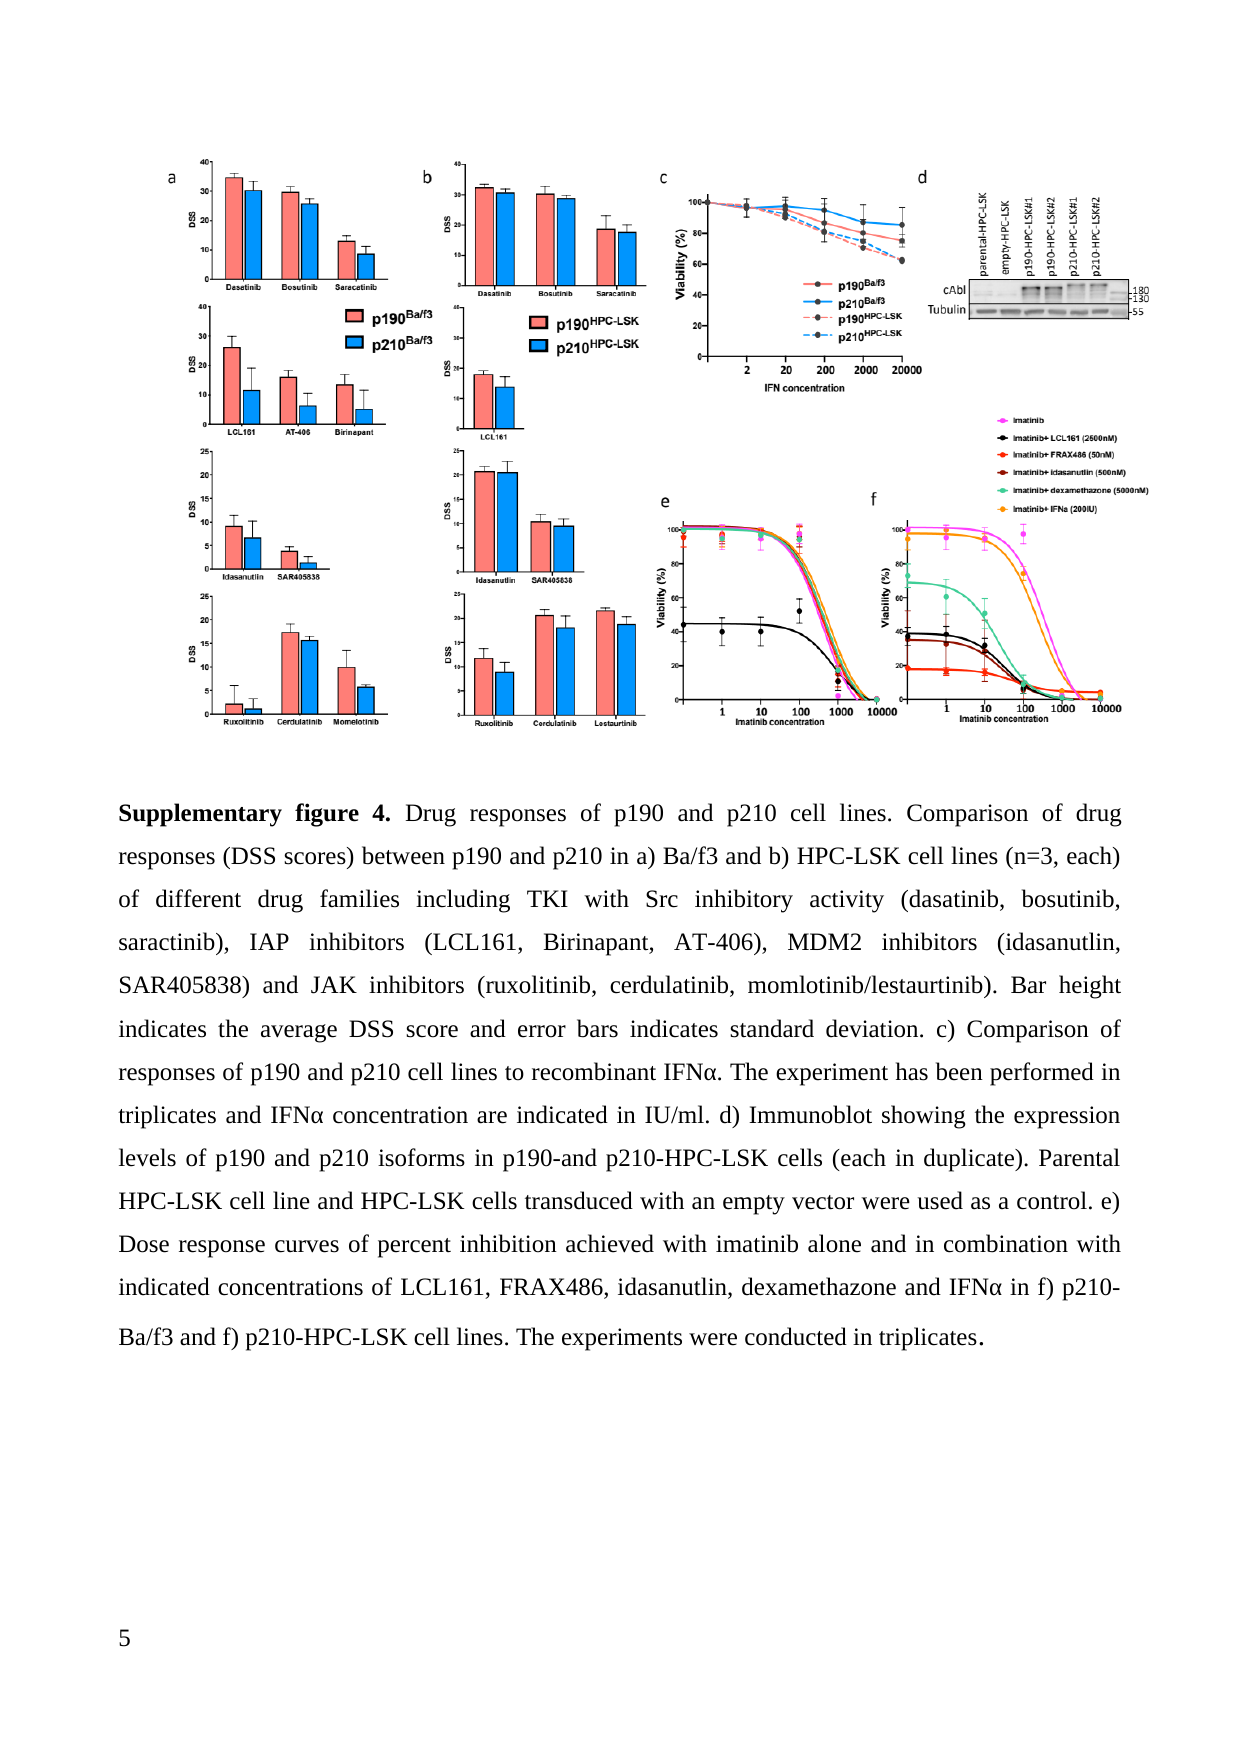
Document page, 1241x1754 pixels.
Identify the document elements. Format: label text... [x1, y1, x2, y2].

text Supplementary figure 4. Drug responses of p190 and p210 cell lines. Comparison of drug responses (DSS scores) between p190 and p210 in a) Ba/f3 and b) HPC-LSK cell lines (n=3, each) of different drug families including TKI with Src inhibitory activity (dasatinib, bosutinib, saractinib), IAP inhibitors (LCL161, Birinapant, AT-406), MDM2 inhibitors (idasanutlin, SAR405838) and JAK inhibitors (ruxolitinib, cerdulatinib, momlotinib/lestaurtinib). Bar height indicates the average DSS score and error bars indicates standard deviation. c) Comparison of responses of p190 and p210 cell lines to recombinant IFNα. The experiment has been performed in triplicates and IFNα concentration are indicated in IU/ml. d) Immunoblot showing the expression levels of p190 and p210 isoforms in p190-and p210-HPC-LSK cells (each in duplicate). Parental HPC-LSK cell line and HPC-LSK cells transduced with an empty vector were used as a control. e) Dose response curves of percent inhibition achieved with imatinib alone and in combination with indicated concentrations of LCL161, FRAX486, idasanutlin, dexamethazone and IFNα in f) p210-Ba/f3 and f) p210-HPC-LSK cell lines. The experiments were conducted in triplicates. [118, 798, 1122, 1352]
